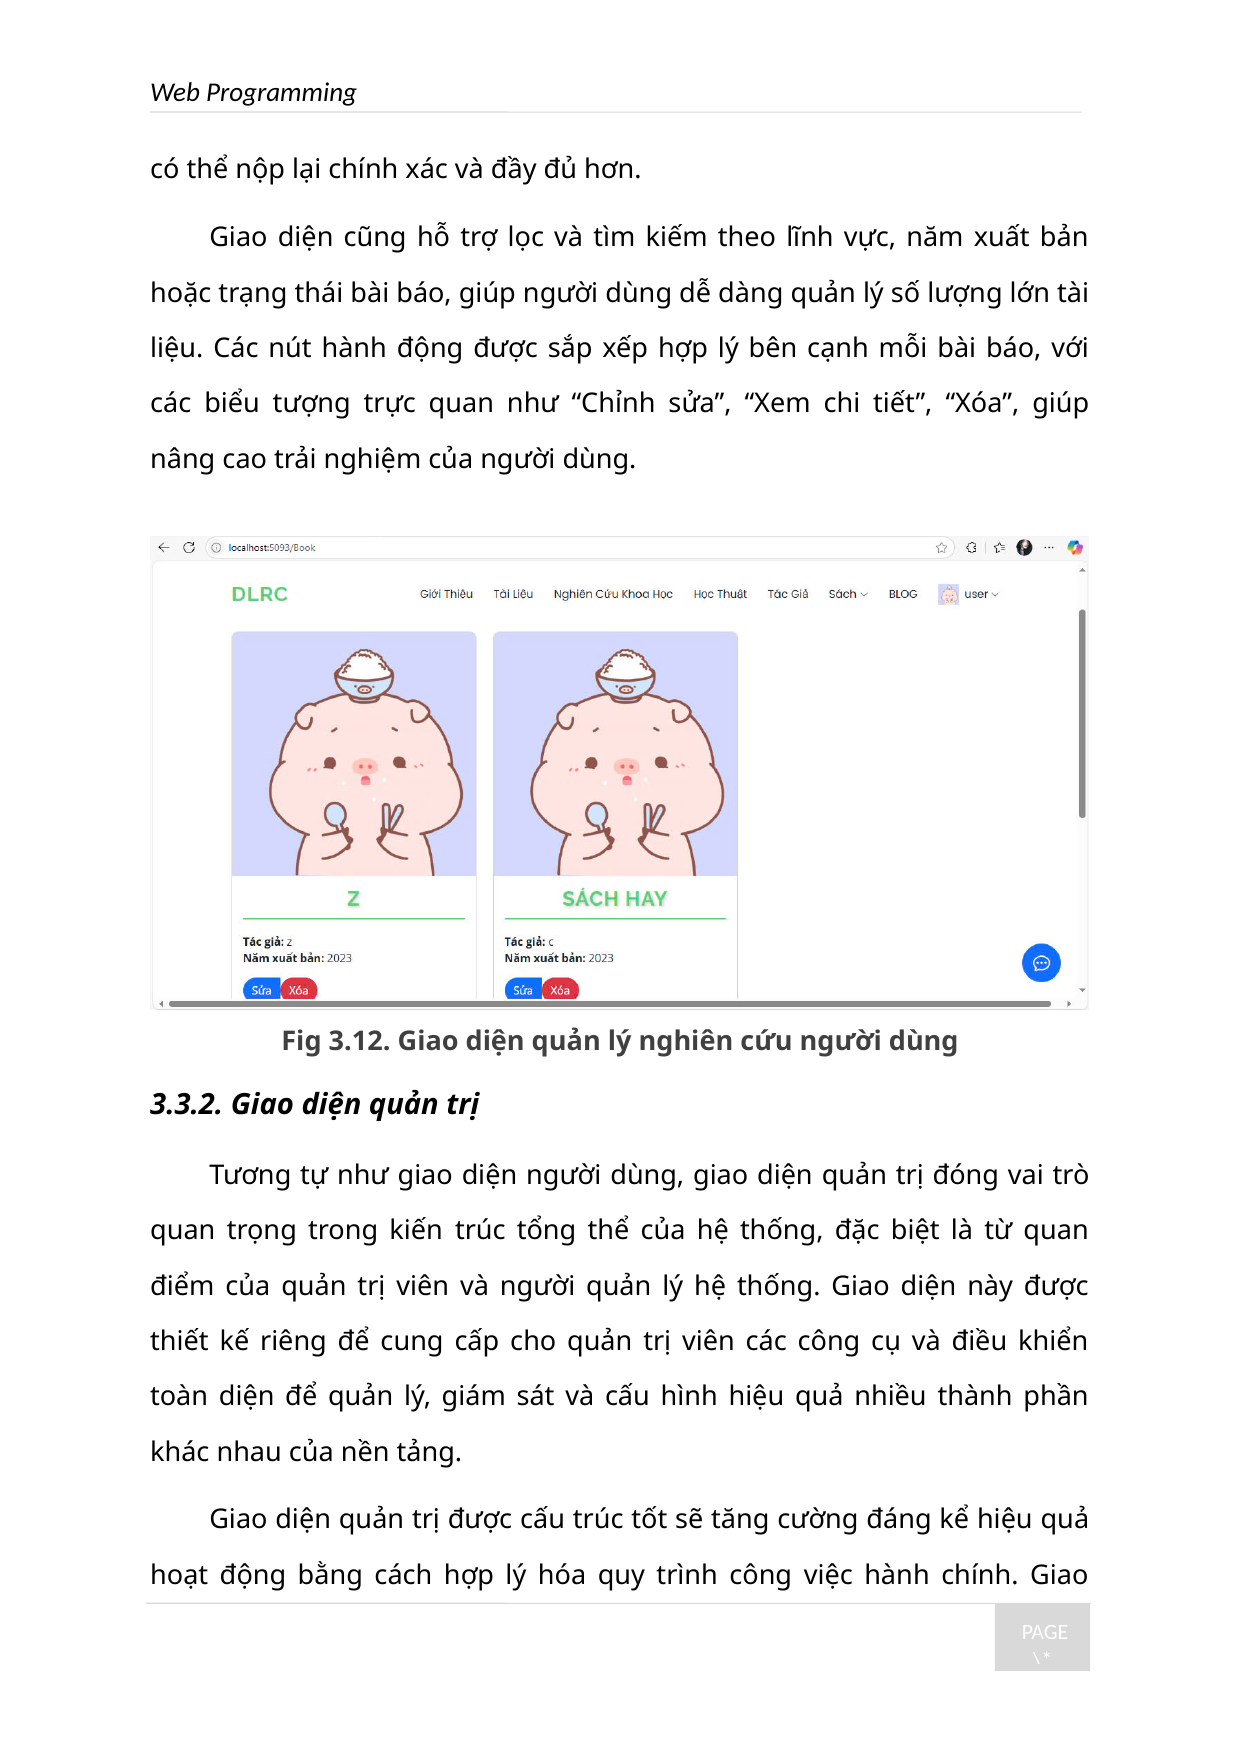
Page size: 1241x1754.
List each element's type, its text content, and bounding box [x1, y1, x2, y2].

text Tương tự như giao diện người dùng, giao diện quản trị đóng vai trò quan trọng trong kiến ​​trúc tổng thể của hệ thống, đặc biệt là từ quan điểm của quản trị viên và người quản lý hệ thống. Giao diện này được thiết kế riêng để cung cấp cho quản trị viên các công cụ và điều khiển toàn diện để quản lý, giám sát và cấu hình hiệu quả nhiều thành phần khác nhau của nền tảng. [150, 1156, 1090, 1469]
picture [150, 536, 1090, 1010]
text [150, 150, 1090, 187]
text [150, 1500, 1090, 1592]
subtitle 3.3.2. Giao diện quản trị [150, 1083, 1090, 1123]
text Fig 3.12. Giao diện quản lý nghiên cứu người dùng [150, 1022, 1090, 1058]
text Giao diện cũng hỗ trợ lọc và tìm kiếm theo lĩnh vực, năm xuất bản hoặc trạng thái bài báo, giúp người dùng dễ dàng quản lý số lượng lớn tài liệu. Các nút hành động được sắp xếp hợp lý bên cạnh mỗi bài báo, với các biểu tượng trực quan như “Chỉnh sửa”, “Xem chi tiết”, “Xóa”, giúp nâng cao trải nghiệm của người dùng. [150, 218, 1090, 476]
